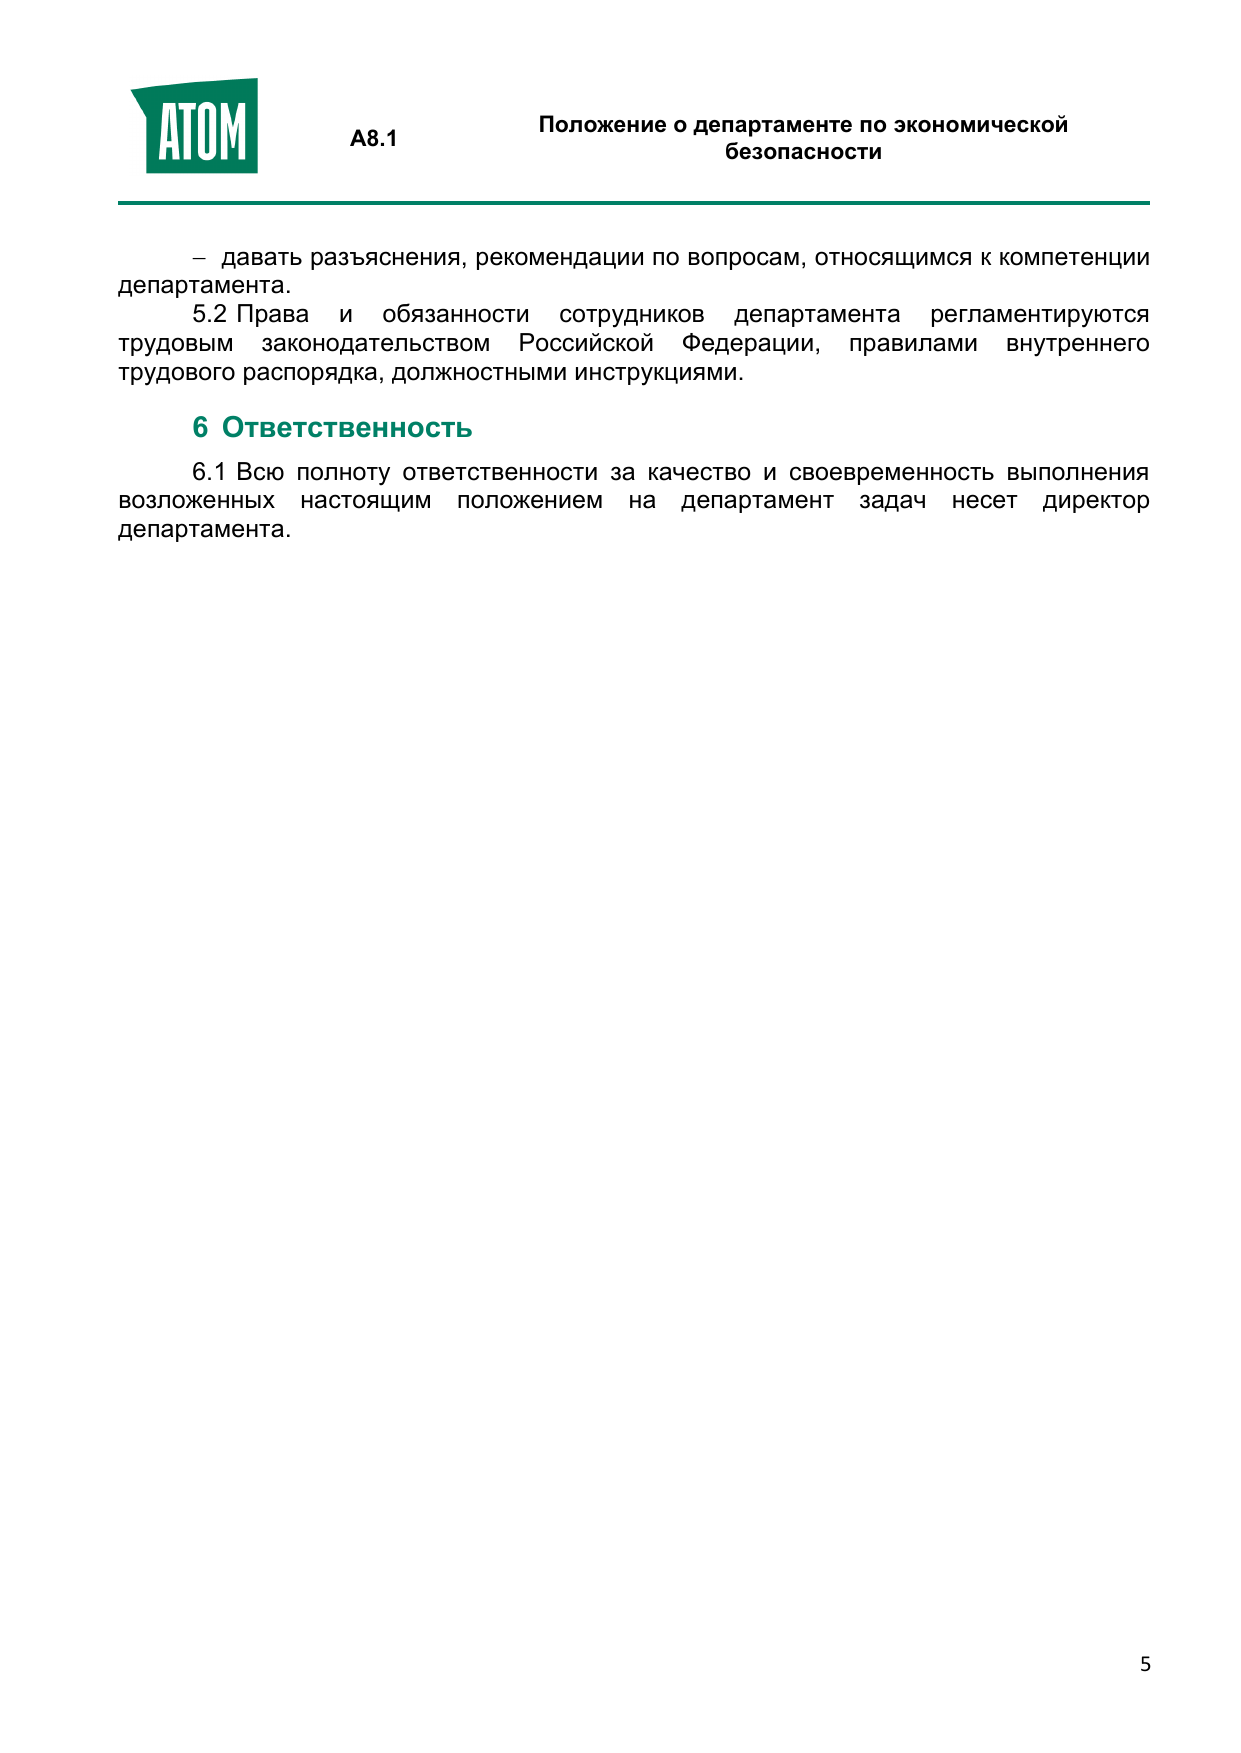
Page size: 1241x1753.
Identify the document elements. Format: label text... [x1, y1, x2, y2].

list Всю полноту ответственности за качество и своевременность выполнения возложенных настоящим положением на департамент задач несет директор департамента. [118, 457, 1152, 543]
list Права и обязанности сотрудников департамента регламентируются трудовым законодательством Российской Федерации, правилами внутреннего трудового распорядка, должностными инструкциями. [118, 299, 1152, 386]
list давать разъяснения, рекомендации по вопросам, относящимся к компетенции департамента. [118, 240, 1152, 299]
picture [129, 75, 261, 176]
subtitle Ответственность [118, 411, 1152, 444]
